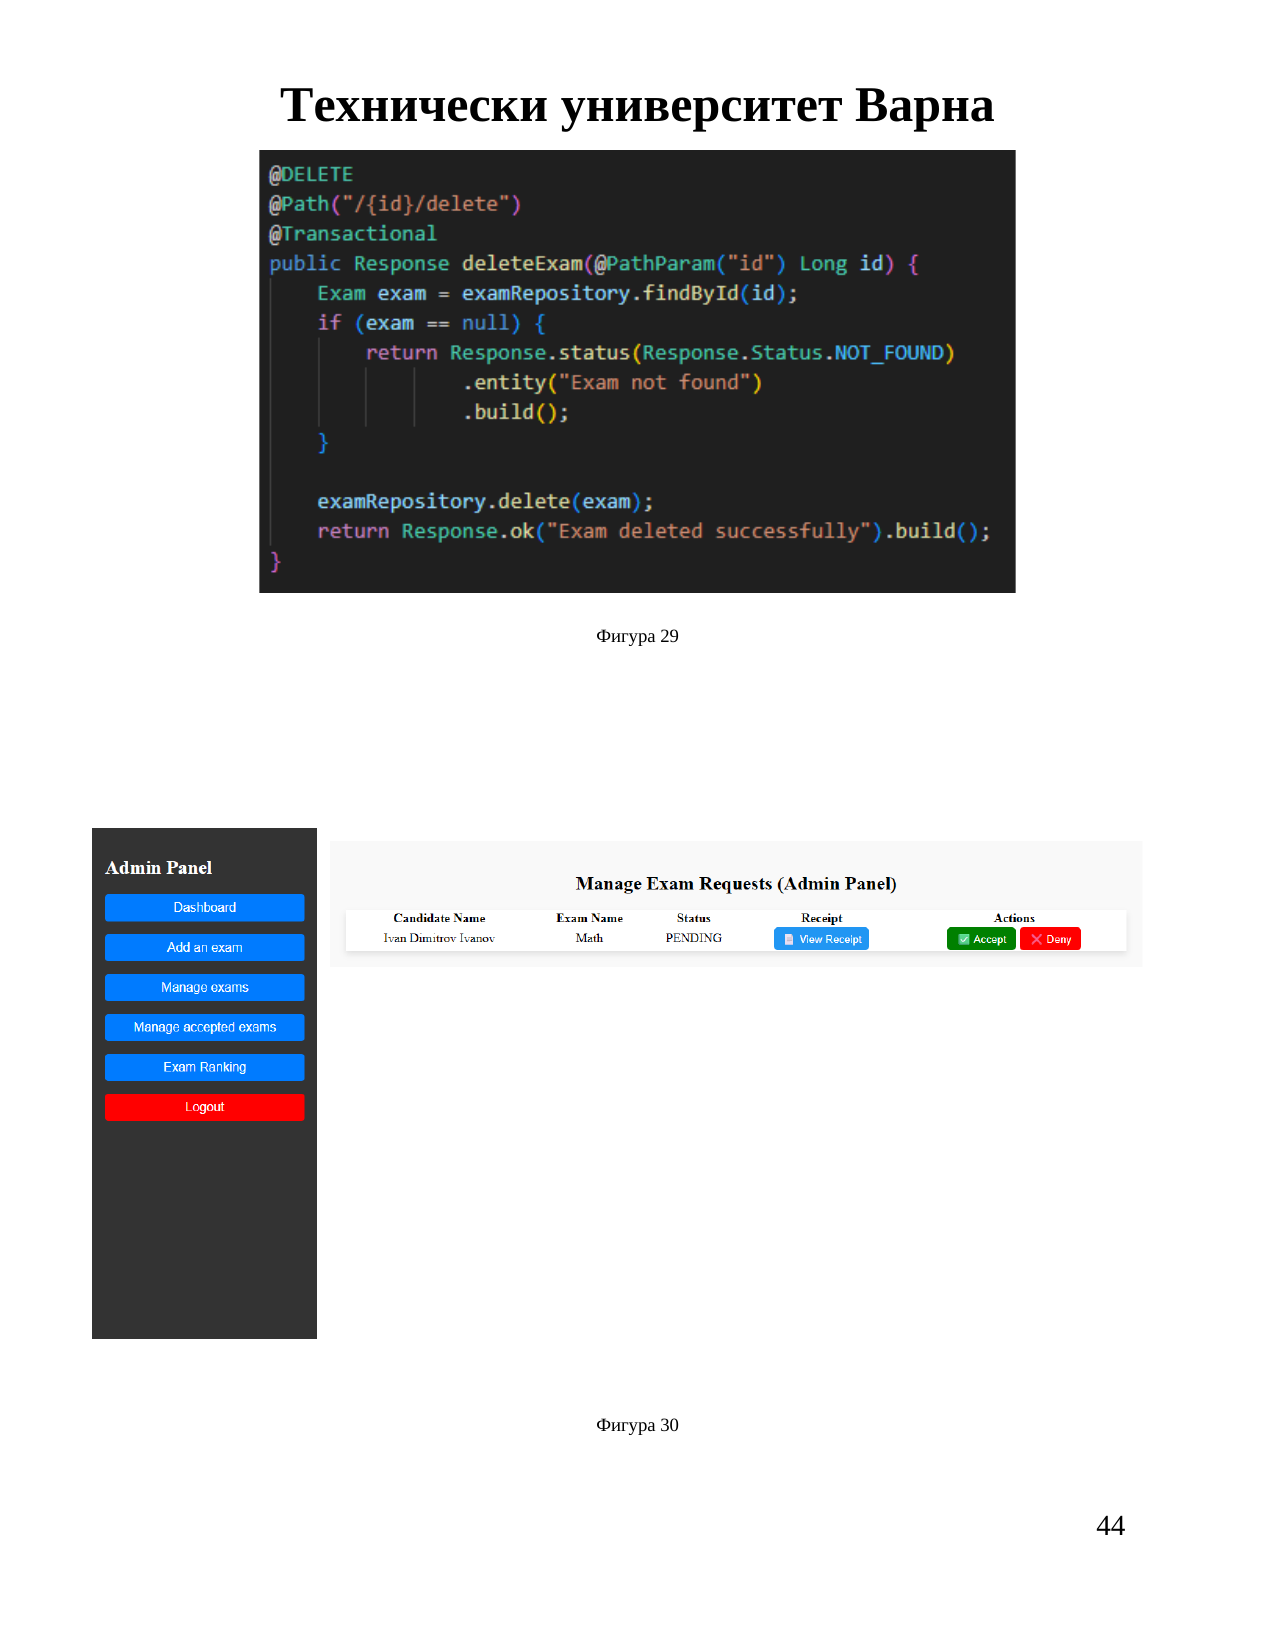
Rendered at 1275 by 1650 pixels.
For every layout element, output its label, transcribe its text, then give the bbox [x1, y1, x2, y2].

picture [88, 823, 1158, 1339]
text Фигура 29 [150, 625, 1125, 647]
picture [259, 150, 1016, 593]
text Фигура 30 [150, 1414, 1125, 1435]
